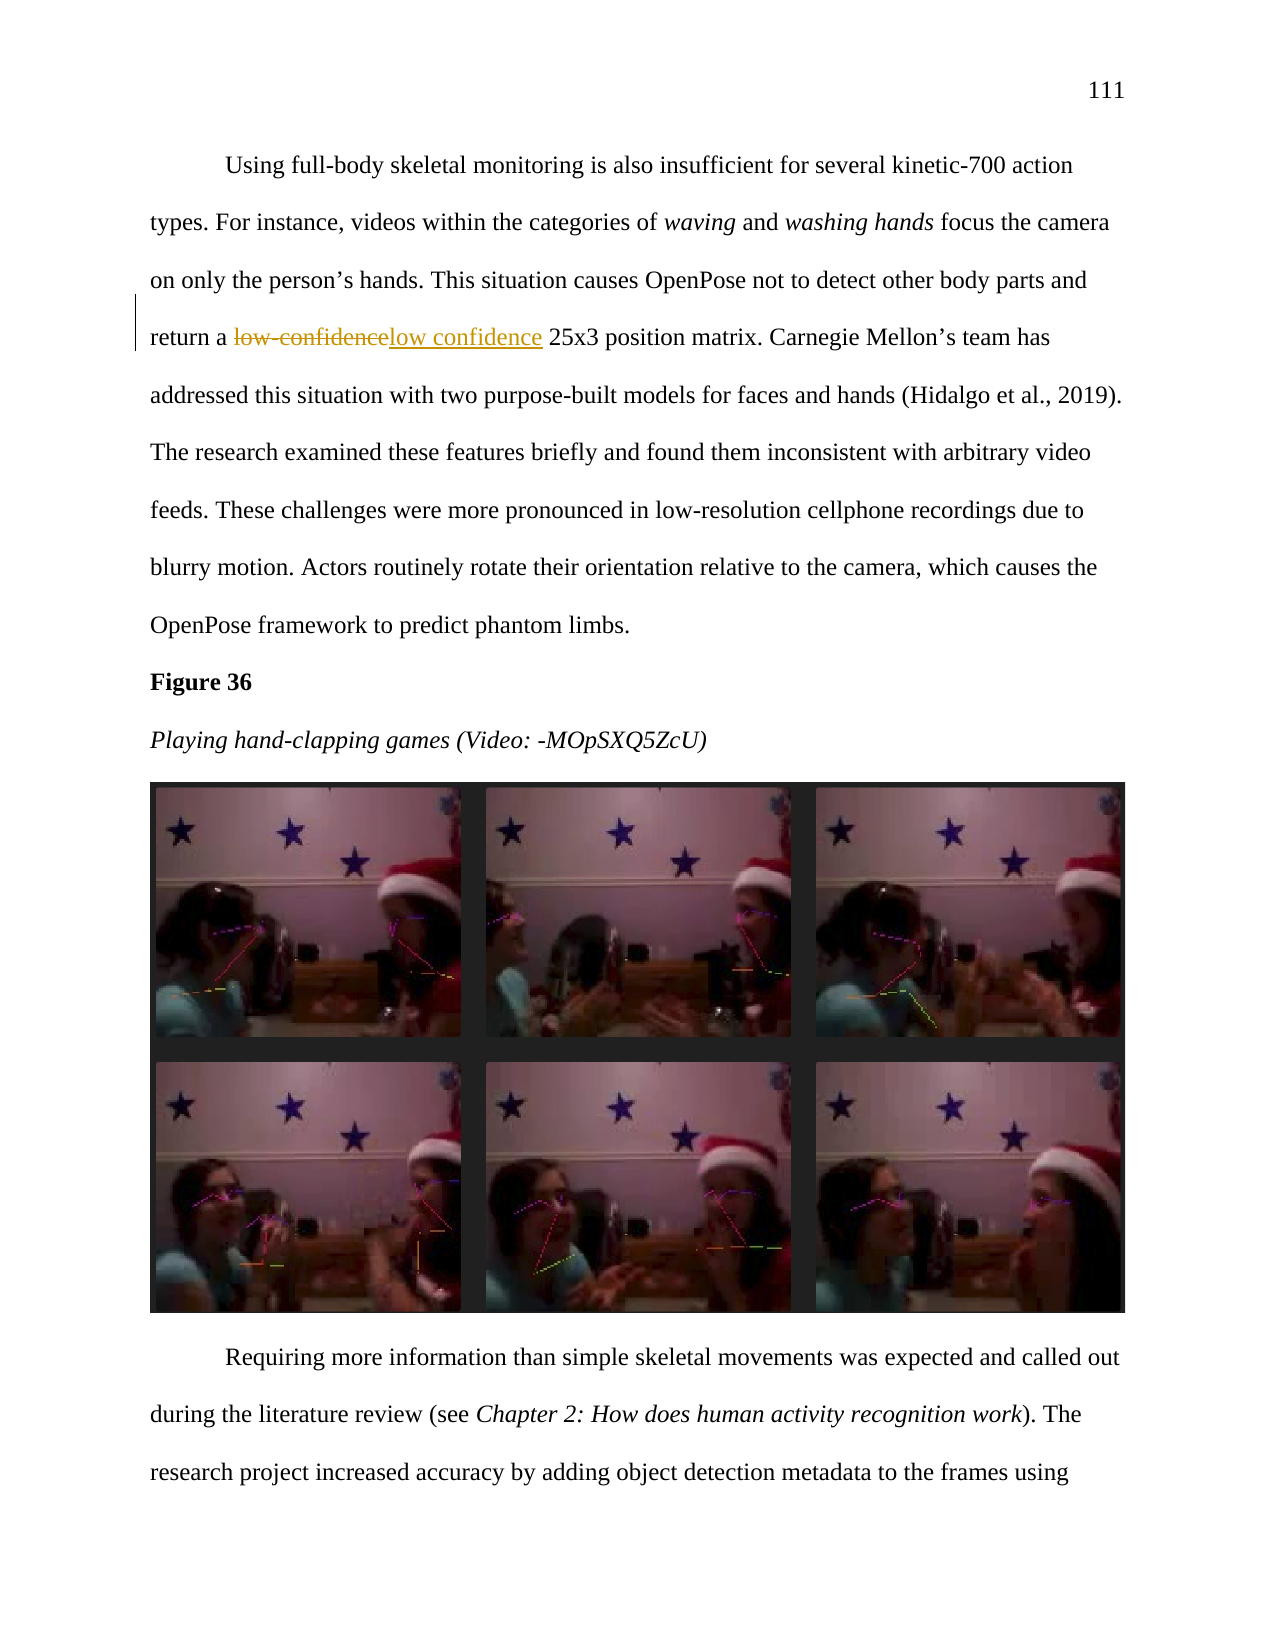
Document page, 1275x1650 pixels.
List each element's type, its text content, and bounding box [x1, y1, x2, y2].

picture [150, 782, 1125, 1313]
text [150, 1342, 1125, 1485]
text Figure 36 Playing hand-clapping games (Video: -MOpSXQ5ZcU) [150, 667, 1125, 754]
text Using full-body skeletal monitoring is also insufficient for several kinetic-700 action types. For instance, videos within the categories of waving and washing hands focus the camera on only the person’s hands. This situation causes OpenPose not to detect other body parts and return a 25x3 position matrix. Carnegie Mellon’s team has addressed this situation with two purpose-built models for faces and hands (Hidalgo et al., 2019). The research examined these features briefly and found them inconsistent with arbitrary video feeds. These challenges were more pronounced in low-resolution cellphone recordings due to blurry motion. Actors routinely rotate their orientation relative to the camera, which causes the OpenPose framework to predict phantom limbs. [150, 150, 1125, 639]
